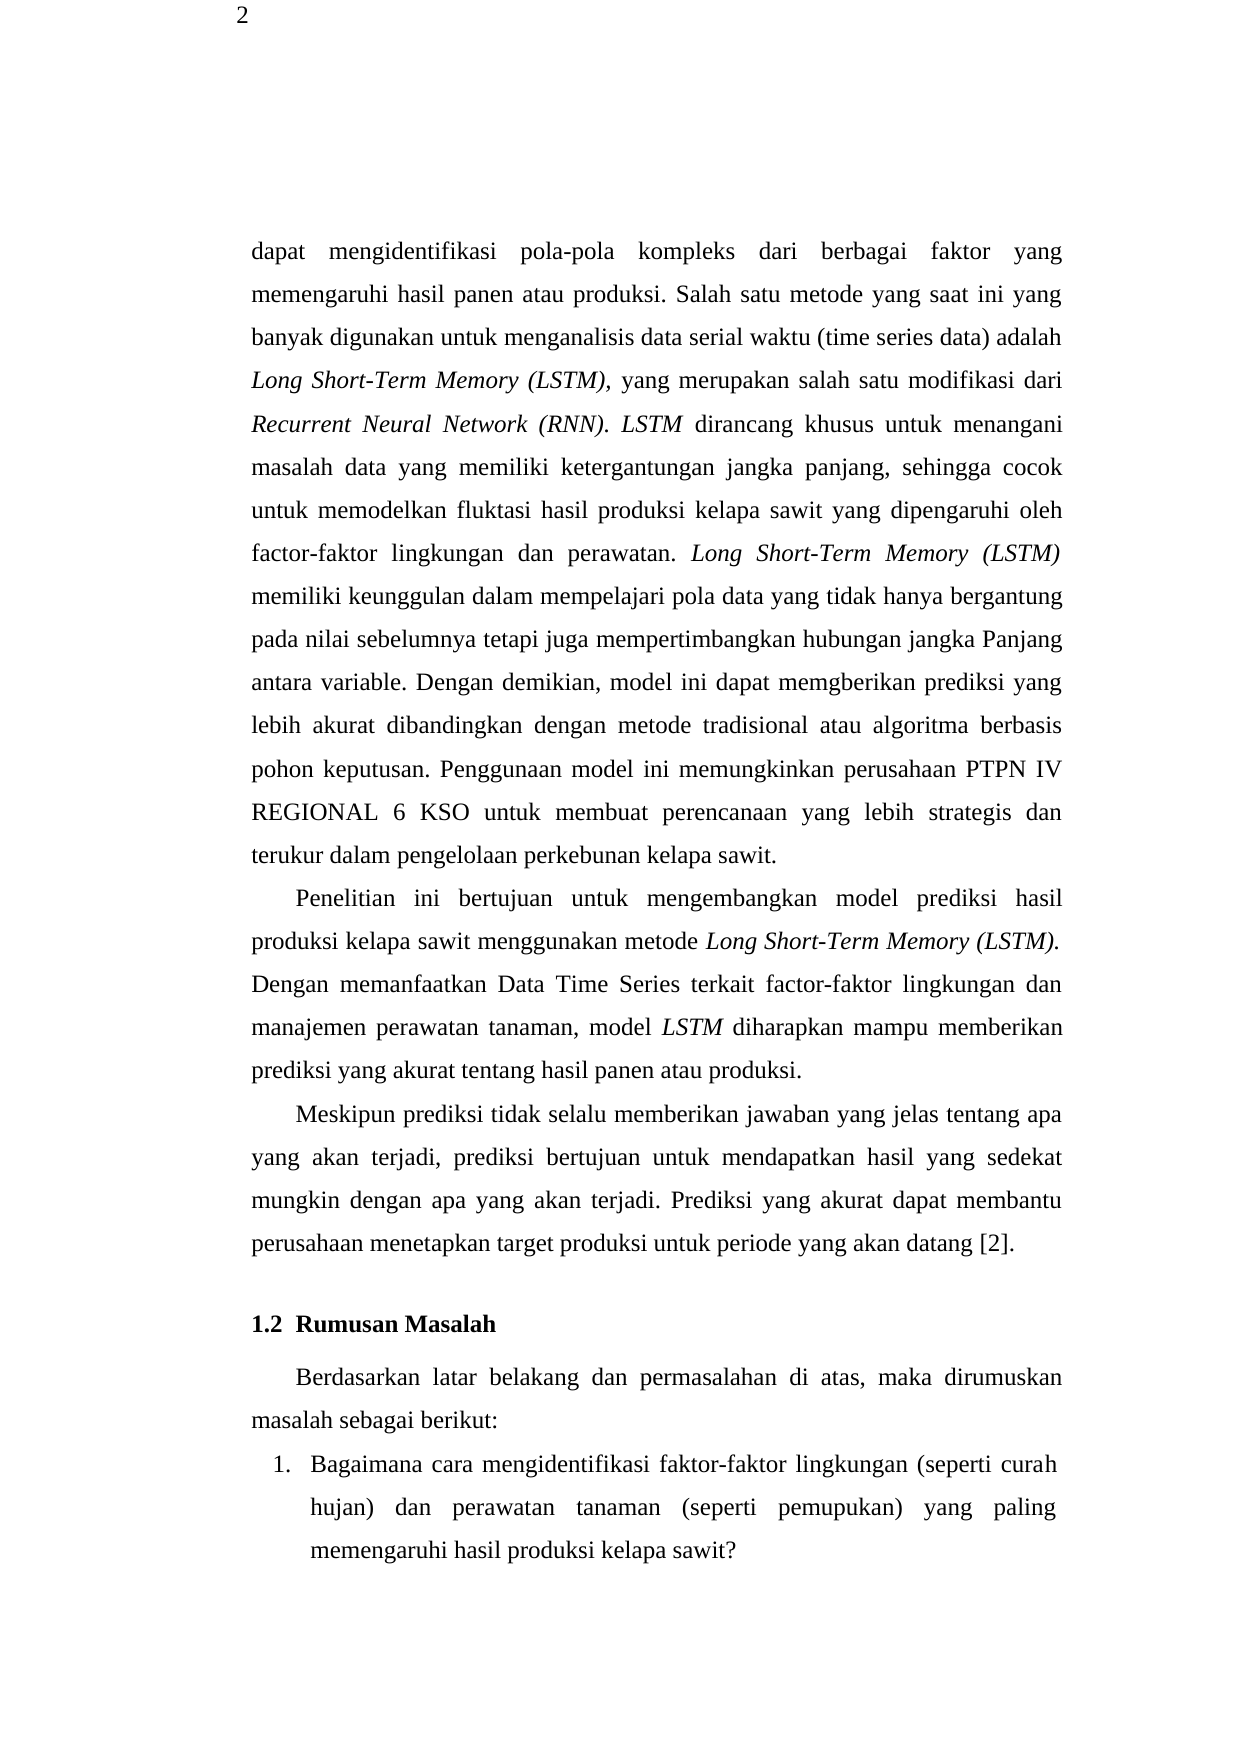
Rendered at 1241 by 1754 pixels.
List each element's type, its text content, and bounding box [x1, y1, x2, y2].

text Meskipun prediksi tidak selalu memberikan jawaban yang jelas tentang apa yang akan terjadi, prediksi bertujuan untuk mendapatkan hasil yang sedekat mungkin dengan apa yang akan terjadi. Prediksi yang akurat dapat membantu perusahaan menetapkan target produksi untuk periode yang akan datang . [251, 1099, 1063, 1257]
subtitle Rumusan Masalah [251, 1309, 1063, 1337]
text Penelitian ini bertujuan untuk mengembangkan model prediksi hasil produksi kelapa sawit menggunakan metode Long Short-Term Memory (LSTM). Dengan memanfaatkan Data Time Series terkait factor-faktor lingkungan dan manajemen perawatan tanaman, model LSTM diharapkan mampu memberikan prediksi yang akurat tentang hasil panen atau produksi. [251, 883, 1063, 1084]
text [251, 236, 1063, 869]
list Bagaimana cara mengidentifikasi faktor-faktor lingkungan (seperti curah hujan) dan perawatan tanaman (seperti pemupukan) yang paling memengaruhi hasil produksi kelapa sawit? [272, 1449, 1057, 1564]
text Berdasarkan latar belakang dan permasalahan di atas, maka dirumuskan masalah sebagai berikut: [251, 1362, 1063, 1434]
